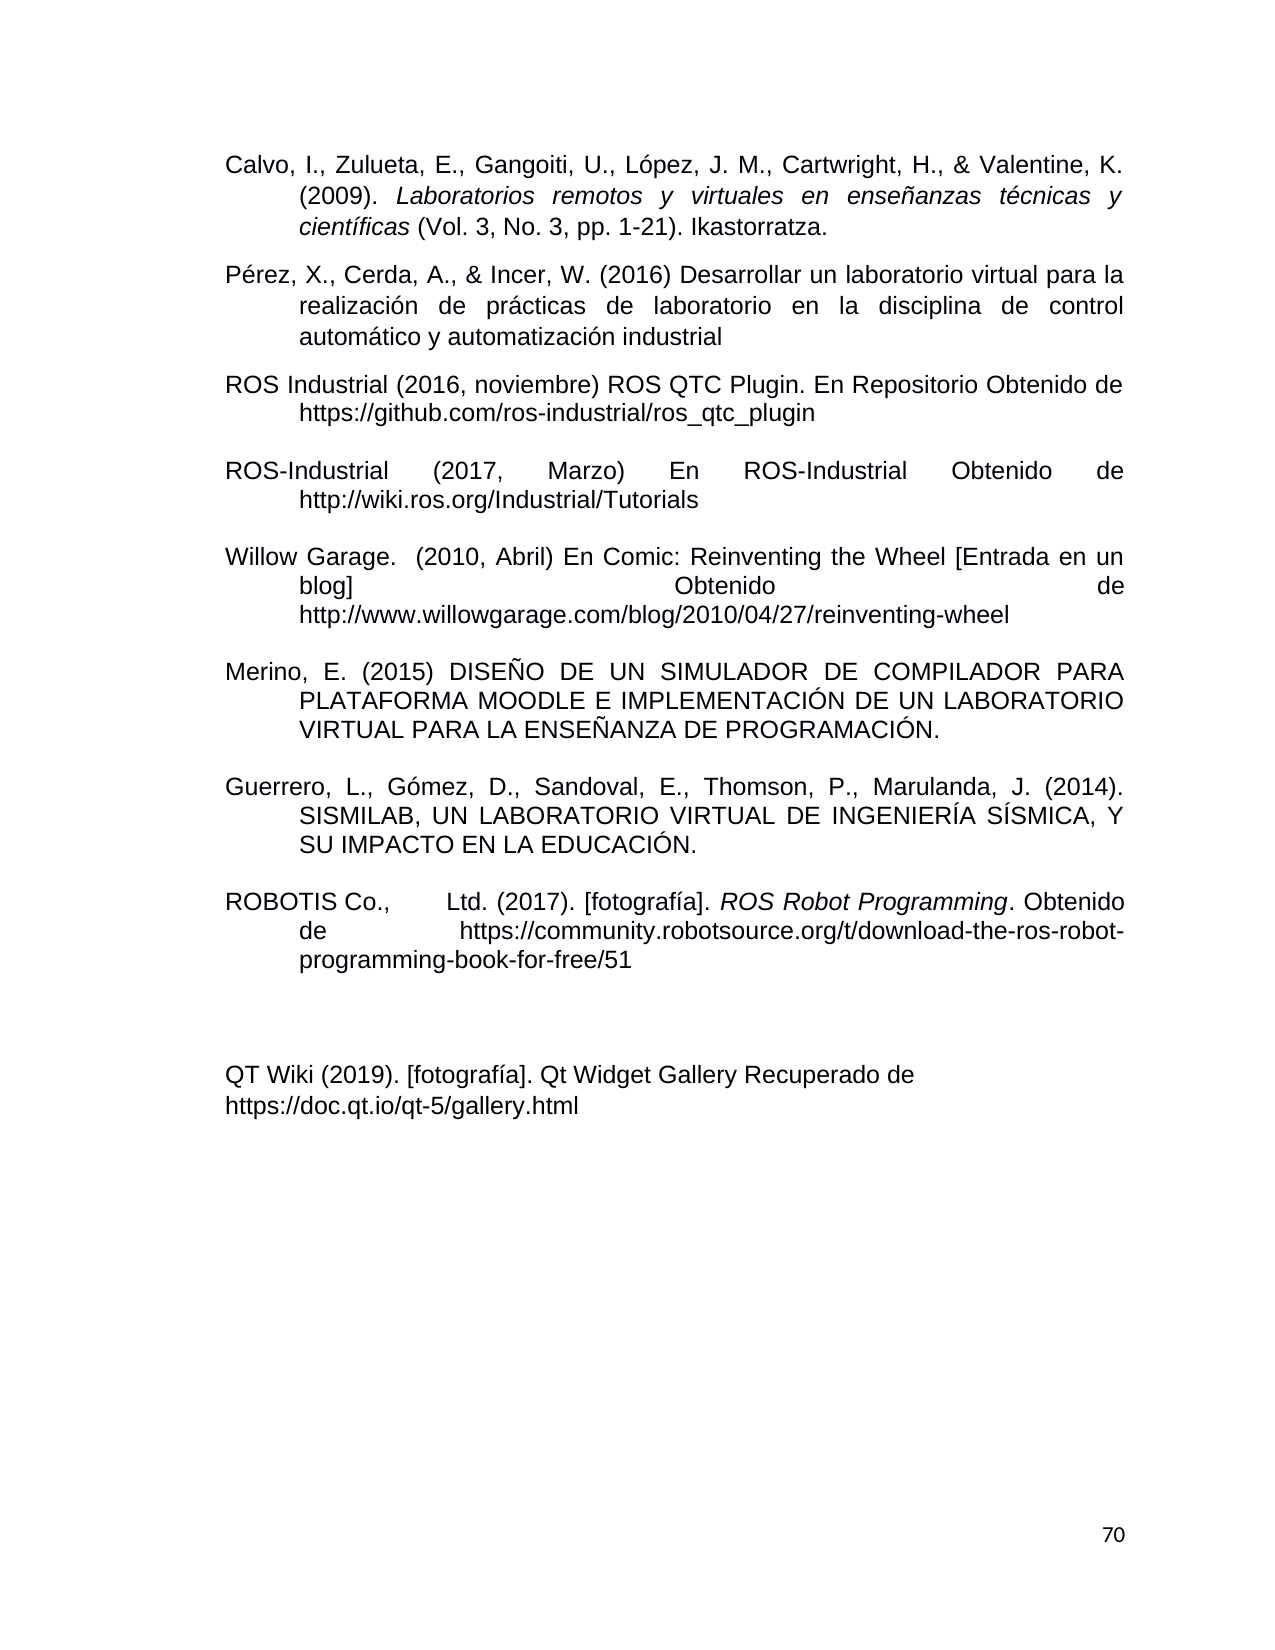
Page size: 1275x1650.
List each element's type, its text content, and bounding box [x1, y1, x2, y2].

text Calvo, I., Zulueta, E., Gangoiti, U., López, J. M., Cartwright, H., & Valentine, K. (2009). Laboratorios remotos y virtuales en enseñanzas técnicas y científicas (Vol. 3, No. 3, pp. 1-21). Ikastorratza. [225, 150, 1125, 241]
text ROBOTIS Co., Ltd. (2017). [fotografía]. ROS Robot Programming. Obtenido de https://community.robotsource.org/t/download-the-ros-robot-programming-book-for-free/51 [225, 887, 1125, 973]
text ROS Industrial (2016, noviembre) ROS QTC Plugin. En Repositorio Obtenido de https://github.com/ros-industrial/ros_qtc_plugin [225, 369, 1125, 427]
text Pérez, X., Cerda, A., & Incer, W. (2016) Desarrollar un laboratorio virtual para la realización de prácticas de laboratorio en la disciplina de control automático y automatización industrial [225, 260, 1125, 351]
text ROS-Industrial (2017, Marzo) En ROS-Industrial Obtenido de http://wiki.ros.org/Industrial/Tutorials [225, 456, 1125, 513]
text Willow Garage. (2010, Abril) En Comic: Reinventing the Wheel [Entrada en un blog] Obtenido de http://www.willowgarage.com/blog/2010/04/27/reinventing-wheel [225, 542, 1125, 628]
text Merino, E. (2015) DISEÑO DE UN SIMULADOR DE COMPILADOR PARA PLATAFORMA MOODLE E IMPLEMENTACIÓN DE UN LABORATORIO VIRTUAL PARA LA ENSEÑANZA DE PROGRAMACIÓN. [225, 657, 1125, 743]
text QT Wiki (2019). [fotografía]. Qt Widget Gallery Recuperado de https://doc.qt.io/qt-5/gallery.html [225, 1059, 1125, 1119]
text Guerrero, L., Gómez, D., Sandoval, E., Thomson, P., Marulanda, J. (2014). SISMILAB, UN LABORATORIO VIRTUAL DE INGENIERÍA SÍSMICA, Y SU IMPACTO EN LA EDUCACIÓN. [225, 772, 1125, 858]
